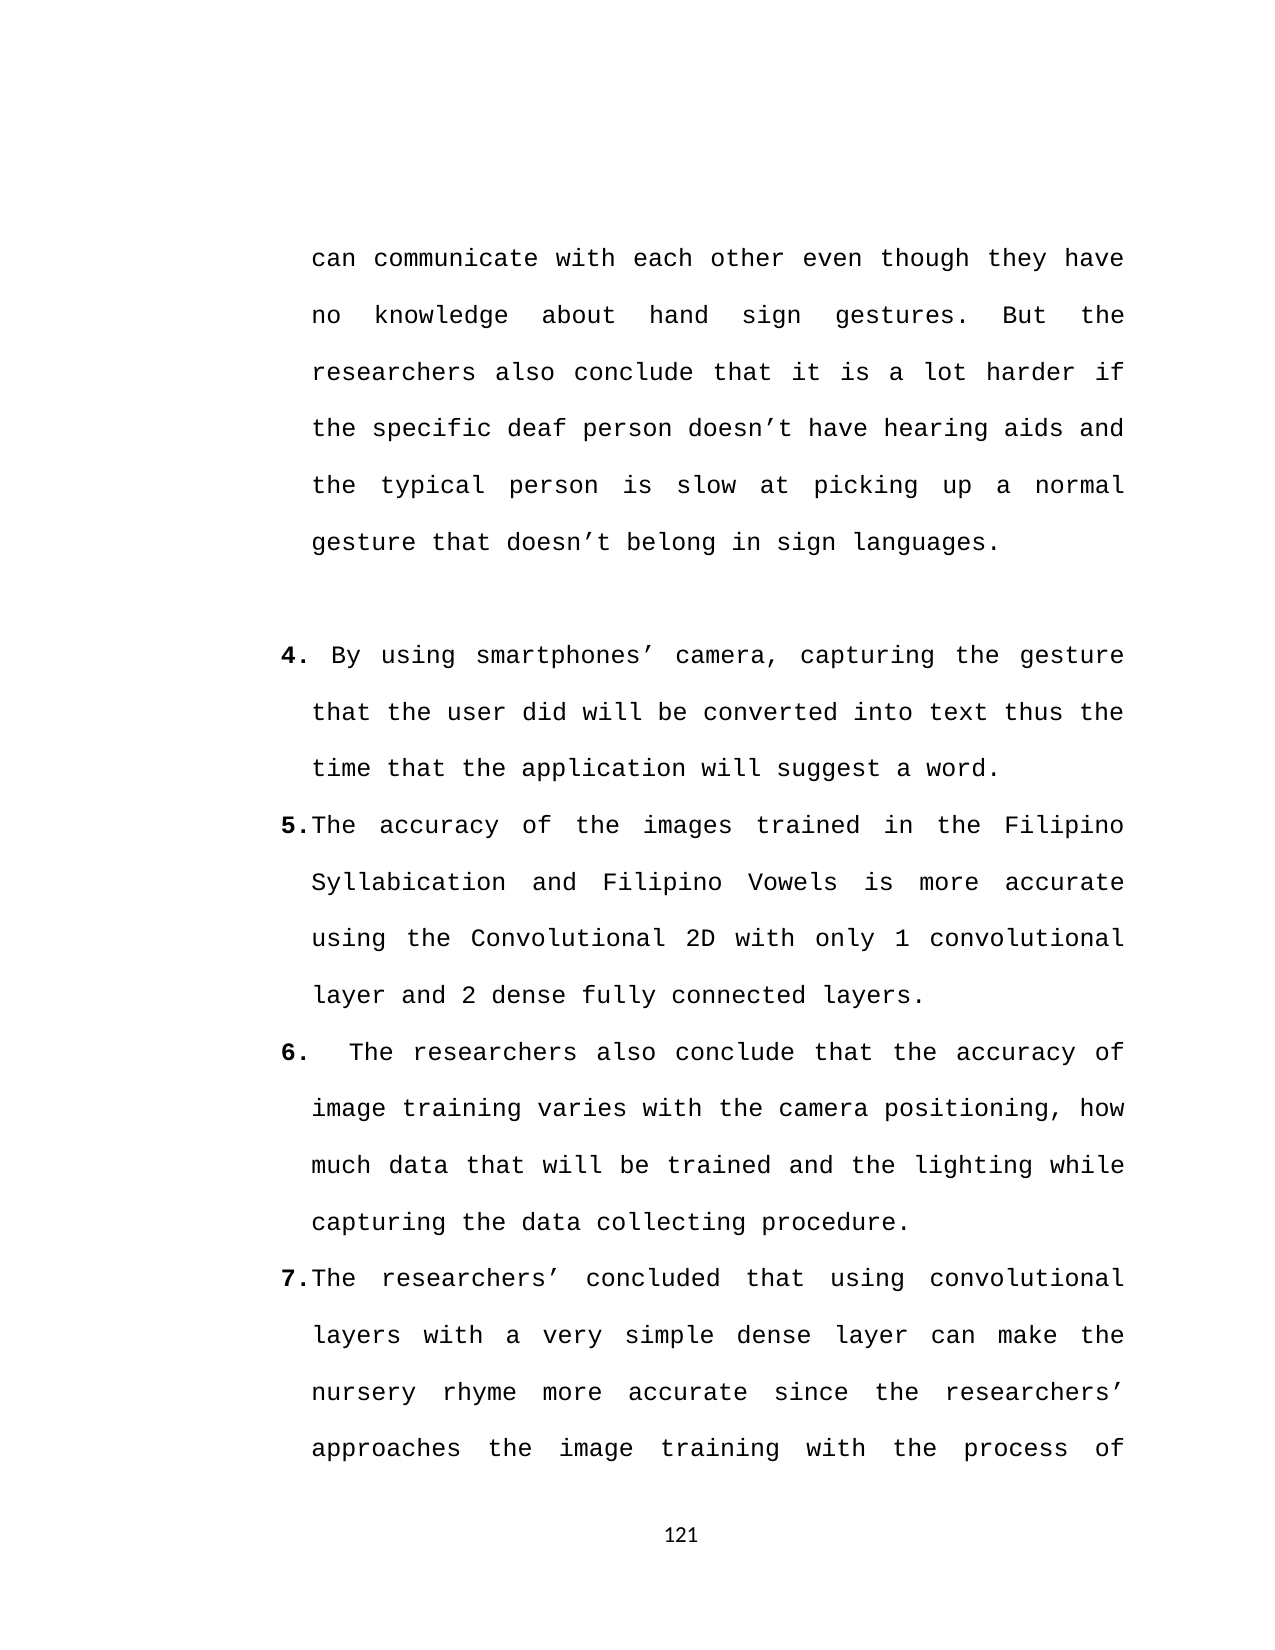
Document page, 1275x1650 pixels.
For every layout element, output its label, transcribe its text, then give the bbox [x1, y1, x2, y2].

list By using smartphones’ camera, capturing the gesture that the user did will be converted into text thus the time that the application will suggest a word. [281, 643, 1125, 784]
list The researchers also conclude that the accuracy of image training varies with the camera positioning, how much data that will be trained and the lighting while capturing the data collecting procedure. [281, 1039, 1125, 1238]
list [281, 1266, 1125, 1464]
list The accuracy of the images trained in the Filipino Syllabication and Filipino Vowels is more accurate using the Convolutional 2D with only 1 convolutional layer and 2 dense fully connected layers. [281, 813, 1125, 1011]
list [295, 246, 1125, 558]
